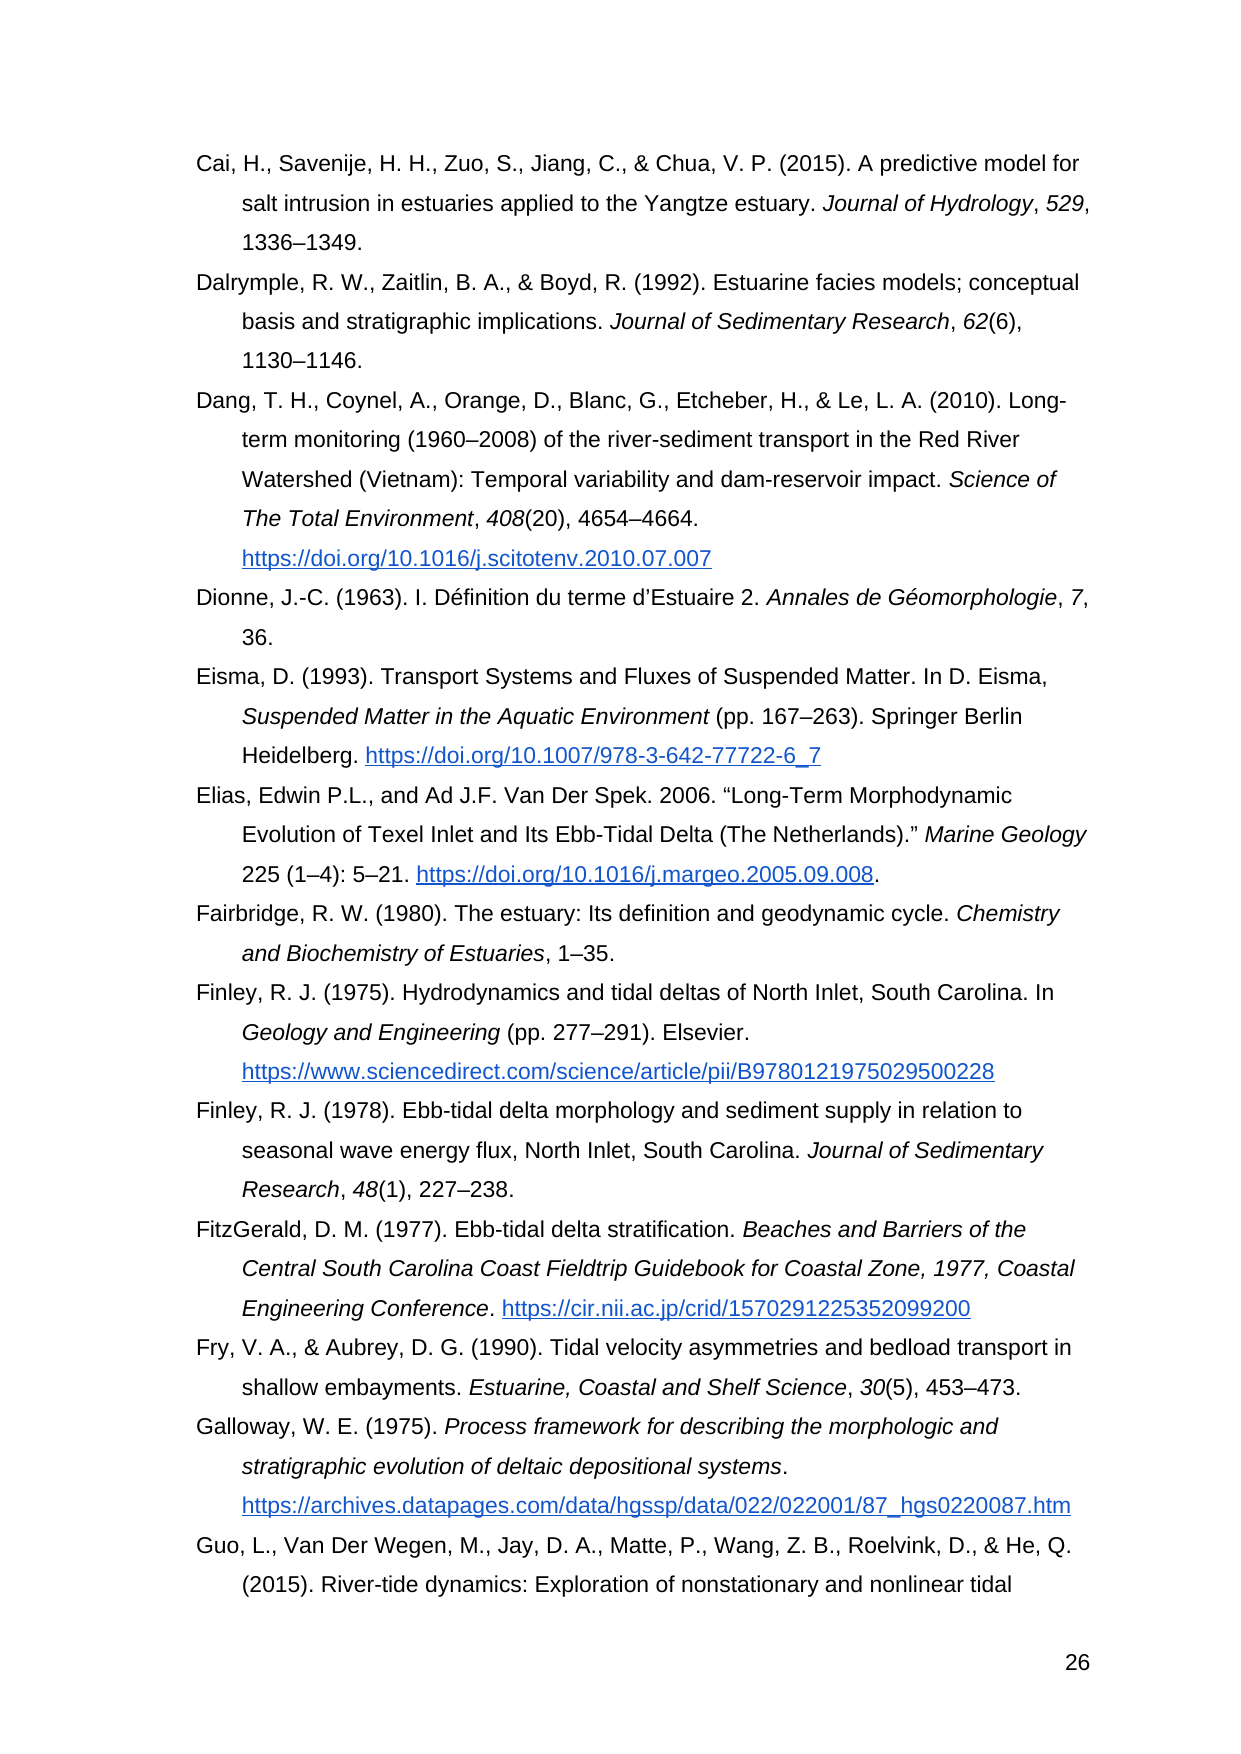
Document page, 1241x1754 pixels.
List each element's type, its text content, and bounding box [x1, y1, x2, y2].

text Dionne, J.-C. (1963). I. Définition du terme d’Estuaire 2. Annales de Géomorphologie, 7, 36. [196, 584, 1090, 650]
text Fry, V. A., & Aubrey, D. G. (1990). Tidal velocity asymmetries and bedload transport in shallow embayments. Estuarine, Coastal and Shelf Science, 30(5), 453–473. [196, 1334, 1090, 1400]
text Fairbridge, R. W. (1980). The estuary: Its definition and geodynamic cycle. Chemistry and Biochemistry of Estuaries, 1–35. [196, 900, 1090, 966]
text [196, 1532, 1090, 1598]
text Eisma, D. (1993). Transport Systems and Fluxes of Suspended Matter. In D. Eisma, Suspended Matter in the Aquatic Environment (pp. 167–263). Springer Berlin Heidelberg. https://doi.org/10.1007/978-3-642-77722-6_7 [196, 663, 1090, 768]
text Dang, T. H., Coynel, A., Orange, D., Blanc, G., Etcheber, H., & Le, L. A. (2010). Long-term monitoring (1960–2008) of the river-sediment transport in the Red River Watershed (Vietnam): Temporal variability and dam-reservoir impact. Science of The Total Environment, 408(20), 4654–4664. https://doi.org/10.1016/j.scitotenv.2010.07.007 [196, 387, 1090, 571]
text FitzGerald, D. M. (1977). Ebb-tidal delta stratification. Beaches and Barriers of the Central South Carolina Coast Fieldtrip Guidebook for Coastal Zone, 1977, Coastal Engineering Conference. https://cir.nii.ac.jp/crid/1570291225352099200 [196, 1216, 1090, 1321]
text Dalrymple, R. W., Zaitlin, B. A., & Boyd, R. (1992). Estuarine facies models; conceptual basis and stratigraphic implications. Journal of Sedimentary Research, 62(6), 1130–1146. [196, 268, 1090, 374]
text Finley, R. J. (1975). Hydrodynamics and tidal deltas of North Inlet, South Carolina. In Geology and Engineering (pp. 277–291). Elsevier. https://www.sciencedirect.com/science/article/pii/B9780121975029500228 [196, 979, 1090, 1084]
text Galloway, W. E. (1975). Process framework for describing the morphologic and stratigraphic evolution of deltaic depositional systems. https://archives.datapages.com/data/hgssp/data/022/022001/87_hgs0220087.htm [196, 1413, 1090, 1519]
text Elias, Edwin P.L., and Ad J.F. Van Der Spek. 2006. “Long-Term Morphodynamic Evolution of Texel Inlet and Its Ebb-Tidal Delta (The Netherlands).” Marine Geology 225 (1–4): 5–21. https://doi.org/10.1016/j.margeo.2005.09.008. [196, 782, 1090, 887]
text Cai, H., Savenije, H. H., Zuo, S., Jiang, C., & Chua, V. P. (2015). A predictive model for salt intrusion in estuaries applied to the Yangtze estuary. Journal of Hydrology, 529, 1336–1349. [196, 150, 1090, 255]
text Finley, R. J. (1978). Ebb-tidal delta morphology and sediment supply in relation to seasonal wave energy flux, North Inlet, South Carolina. Journal of Sedimentary Research, 48(1), 227–238. [196, 1097, 1090, 1203]
